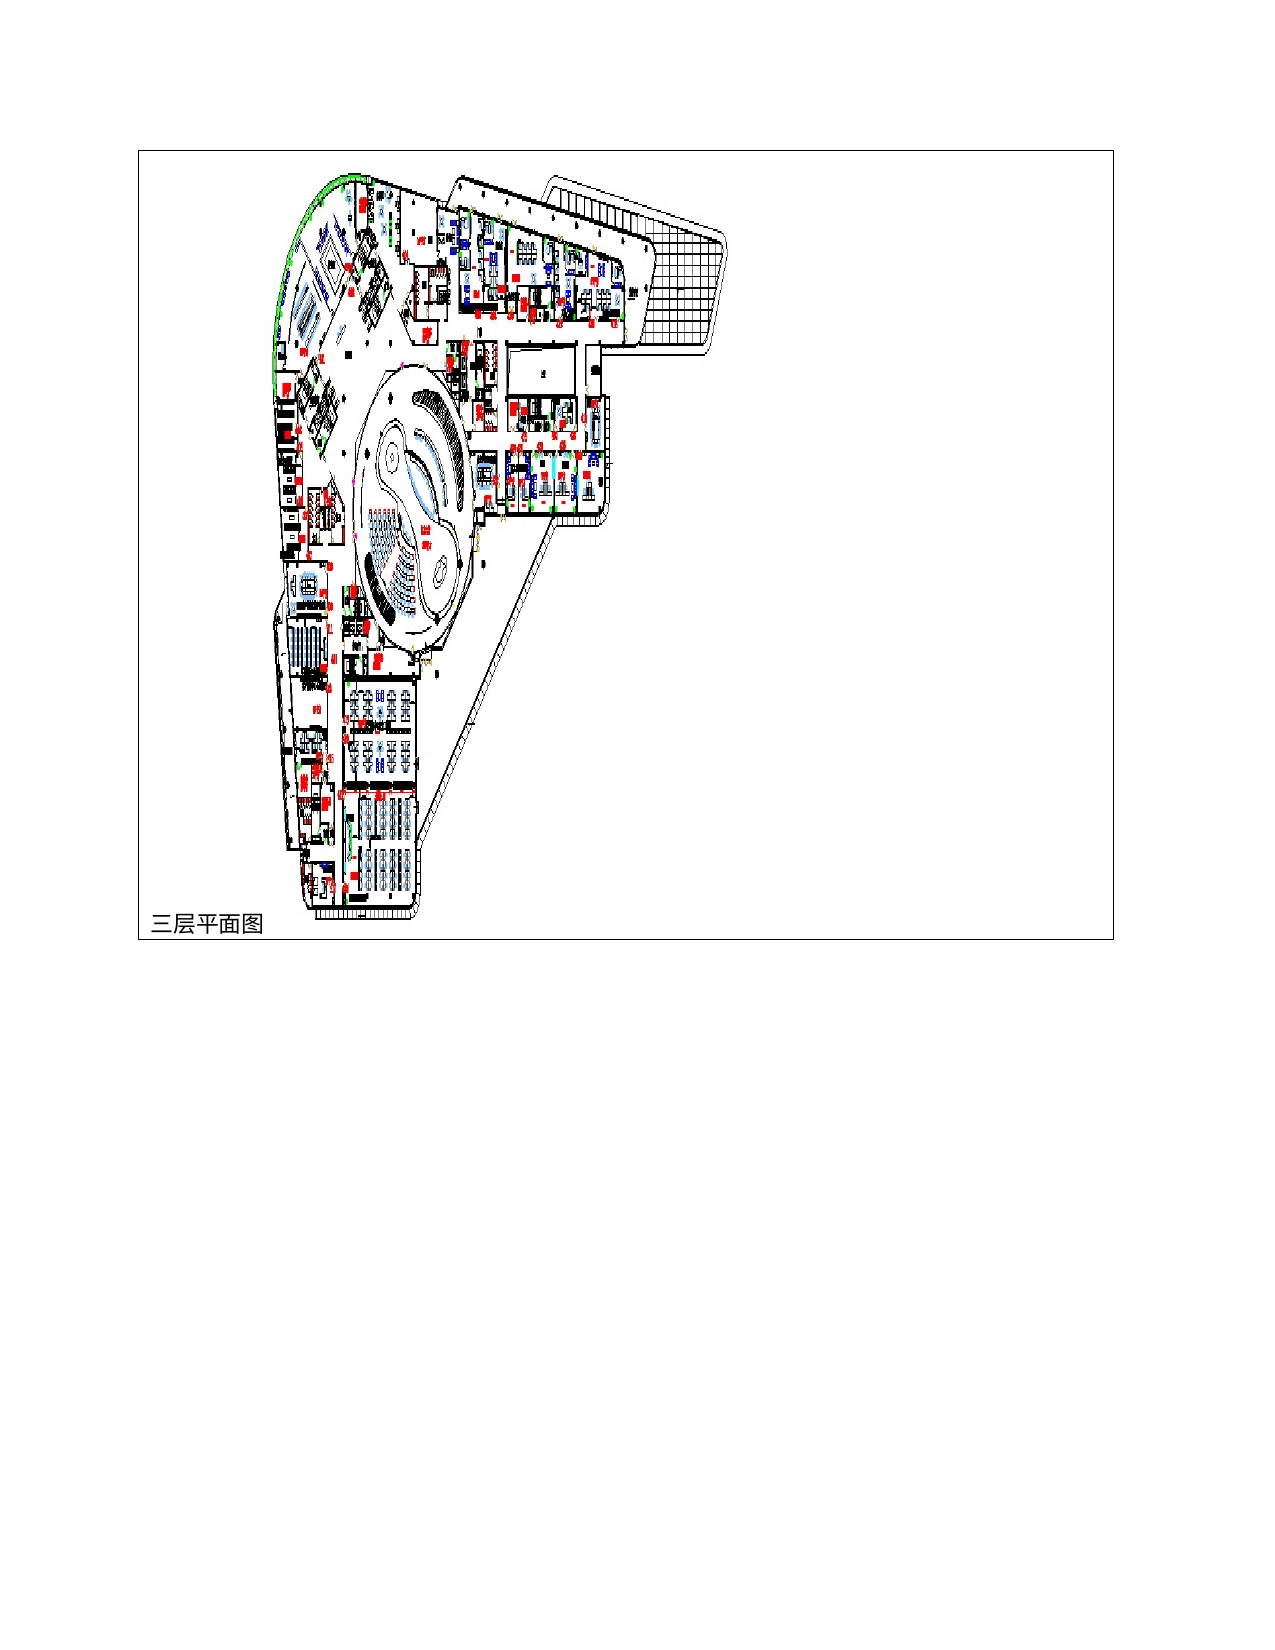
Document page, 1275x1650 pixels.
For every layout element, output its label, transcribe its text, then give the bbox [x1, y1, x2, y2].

picture [264, 151, 734, 933]
table_header 32.000标高平面图 35.000标高平面图 地下二层平面图 地下一层平面图 一层平面图 夹层一层平面图 二层平面图 夹层二层平面图 三层平面图 四层平面图 五层平面图 六层平面图 [139, 151, 1113, 939]
